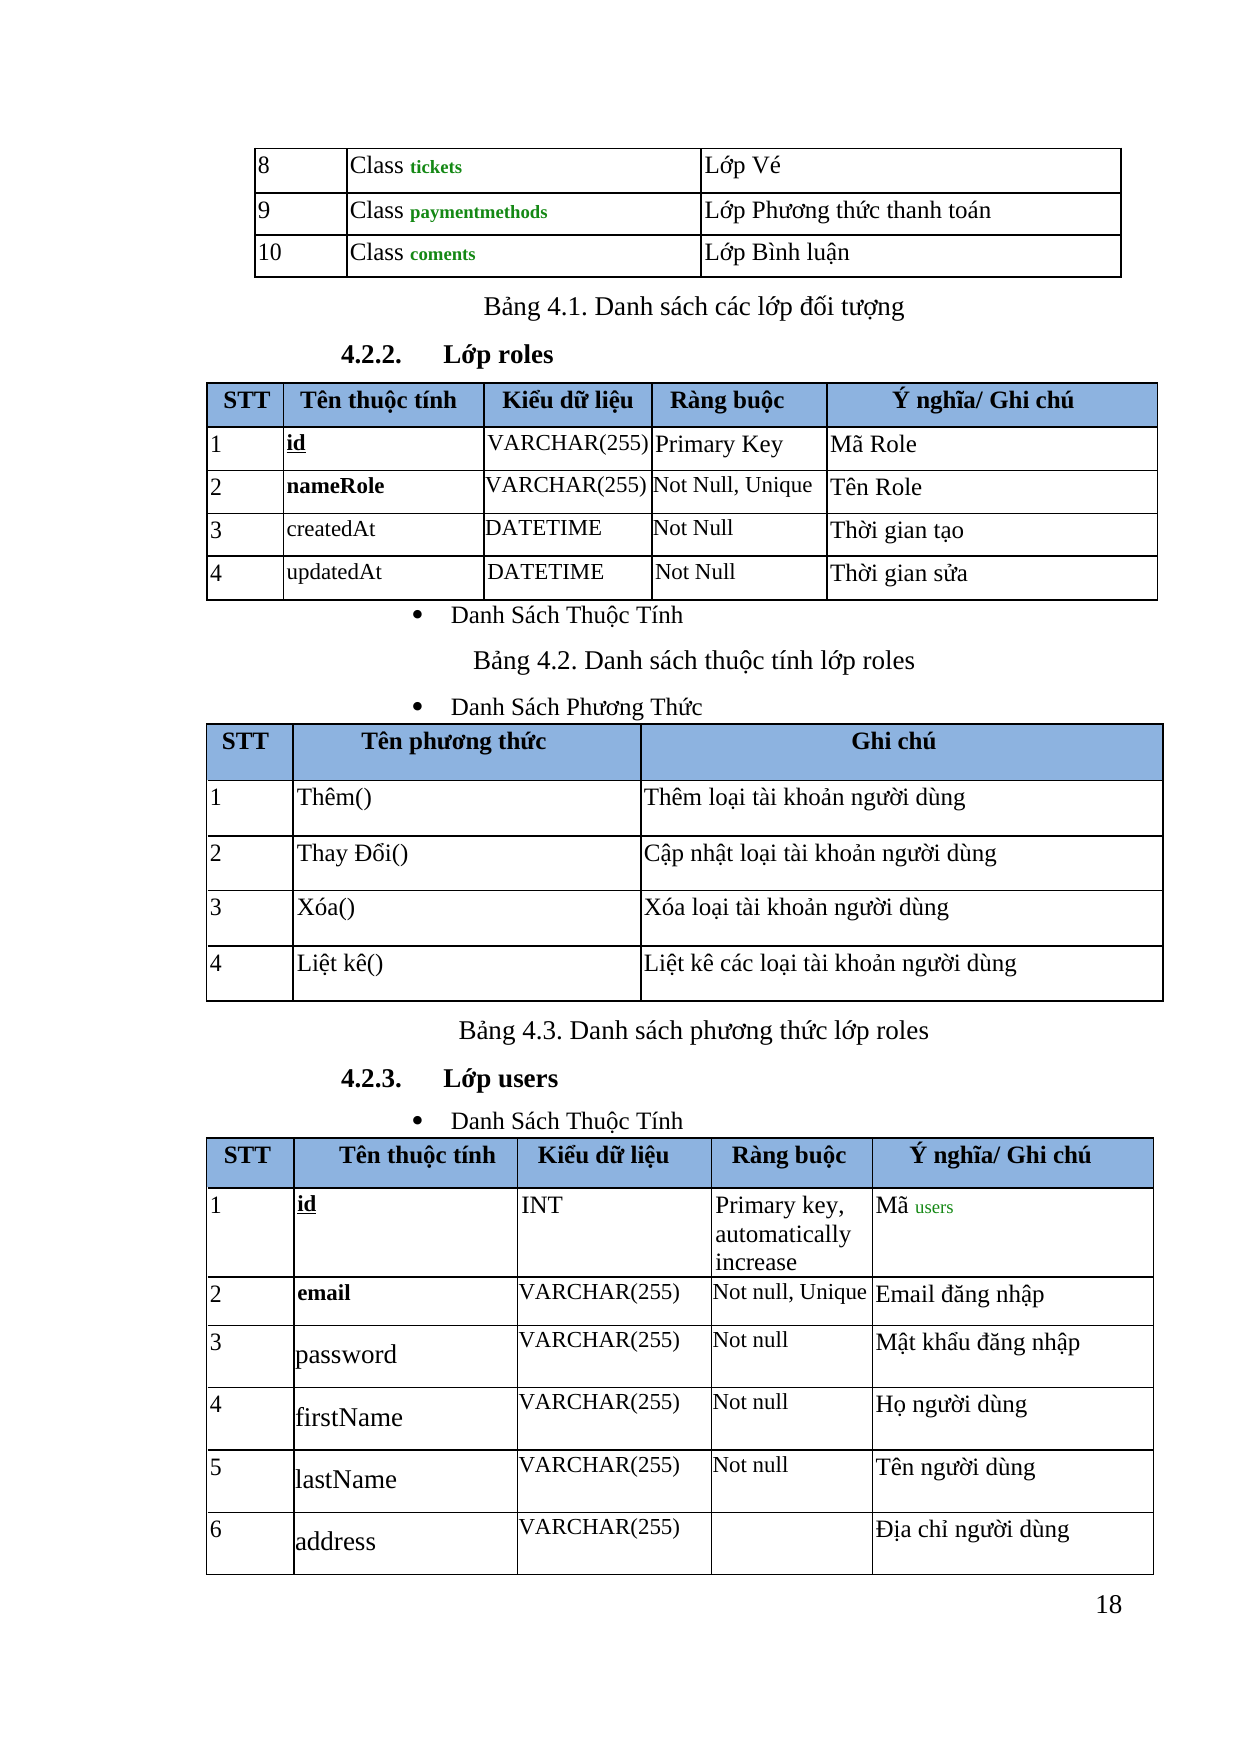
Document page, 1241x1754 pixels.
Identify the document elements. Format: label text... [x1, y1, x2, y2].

table_cell password [295, 1326, 517, 1387]
table_cell 4 [207, 1388, 293, 1449]
table_header Ý nghĩa/ Ghi chú [873, 1139, 1153, 1187]
table_cell firstName [295, 1388, 517, 1449]
table_cell DATETIME [485, 557, 651, 599]
table_cell 8 [256, 149, 346, 192]
table_cell Class paymentmethods [348, 194, 700, 234]
table_header Ghi chú [642, 725, 1162, 780]
table_cell Họ người dùng [873, 1388, 1153, 1449]
table_cell nameRole [284, 471, 483, 513]
table_cell VARCHAR(255) [518, 1388, 711, 1449]
table_cell 2 [207, 836, 292, 890]
table_header Tên thuộc tính [284, 384, 483, 426]
table_cell INT [518, 1189, 711, 1276]
table_cell 3 [207, 1326, 293, 1387]
table_cell Cập nhật loại tài khoản người dùng [642, 837, 1162, 890]
table_header Ràng buộc [653, 384, 826, 426]
table_cell Not Null [653, 514, 826, 555]
table_cell address [295, 1513, 517, 1574]
table_cell 1 [207, 781, 292, 835]
table_cell Xóa() [294, 891, 640, 945]
table_cell 9 [256, 194, 346, 234]
table_cell Primary Key [653, 428, 826, 469]
table_cell Địa chỉ người dùng [873, 1513, 1153, 1574]
table_cell VARCHAR(255) [518, 1451, 711, 1511]
table_cell Thời gian tạo [828, 514, 1157, 555]
table_cell 6 [207, 1513, 293, 1574]
table_cell Mã Role [828, 428, 1157, 469]
table_cell Thêm() [294, 781, 640, 835]
table_cell lastName [295, 1451, 517, 1511]
table_cell Thêm loại tài khoản người dùng [642, 781, 1162, 835]
table_header Tên phương thức [294, 725, 640, 780]
table_cell Lớp Phương thức thanh toán [702, 194, 1120, 234]
table_cell VARCHAR(255) [485, 471, 651, 513]
list Danh Sách Phương Thức [413, 692, 1122, 721]
table_cell 10 [256, 236, 346, 276]
table_cell Not Null [653, 557, 826, 599]
table_cell Liệt kê các loại tài khoản người dùng [642, 947, 1162, 1000]
subtitle Lớp users [341, 1063, 1107, 1094]
list Danh Sách Thuộc Tính [413, 1106, 1122, 1135]
table_cell Mã users [873, 1189, 1153, 1276]
table_cell VARCHAR(255) [485, 428, 651, 469]
table_cell Thay Đổi() [294, 837, 640, 890]
text Bảng 4.1. Danh sách các lớp đối tượng [265, 290, 1122, 321]
table_cell Xóa loại tài khoản người dùng [642, 891, 1162, 945]
table_cell updatedAt [284, 557, 483, 599]
table_cell email [295, 1278, 517, 1324]
table_cell Lớp Vé [702, 149, 1120, 192]
table_cell Tên người dùng [873, 1451, 1153, 1511]
table_cell VARCHAR(255) [518, 1326, 711, 1387]
table_header STT [208, 384, 283, 426]
table_cell Lớp Bình luận [702, 236, 1120, 276]
table_cell Thời gian sửa [828, 557, 1157, 599]
table_header Tên thuộc tính [295, 1139, 517, 1187]
table_cell Not null, Unique [712, 1278, 872, 1324]
table_cell Not null [712, 1388, 872, 1449]
table_cell 4 [207, 946, 292, 1000]
table_header Ràng buộc [712, 1139, 872, 1187]
list Danh Sách Thuộc Tính [413, 601, 1122, 629]
table_cell VARCHAR(255) [518, 1513, 711, 1574]
table_header Kiểu dữ liệu [485, 384, 651, 426]
table_cell Not null [712, 1451, 872, 1511]
table_cell [712, 1513, 872, 1574]
table_cell 2 [207, 1277, 293, 1324]
table_cell 1 [208, 428, 283, 469]
table_cell Class tickets [348, 149, 700, 192]
table_cell Mật khẩu đăng nhập [873, 1326, 1153, 1387]
table_cell Not null [712, 1326, 872, 1387]
subtitle Lớp roles [341, 338, 1107, 370]
table_cell DATETIME [485, 514, 651, 555]
table_cell Tên Role [828, 471, 1157, 513]
table_header Ý nghĩa/ Ghi chú [828, 384, 1157, 426]
table_cell id [295, 1189, 517, 1276]
table_cell 1 [207, 1188, 293, 1276]
text Bảng 4.2. Danh sách thuộc tính lớp roles [265, 644, 1122, 675]
table_cell id [284, 428, 483, 469]
table_cell Primary key, automatically increase [712, 1189, 872, 1276]
table_cell VARCHAR(255) [518, 1278, 711, 1324]
table_cell createdAt [284, 514, 483, 555]
table_header STT [207, 1139, 293, 1187]
table_header STT [207, 725, 292, 780]
table_cell Email đăng nhập [873, 1278, 1153, 1324]
table_cell Class coments [348, 236, 700, 276]
table_cell 5 [207, 1450, 293, 1511]
table_cell 4 [208, 557, 283, 599]
table_cell Liệt kê() [294, 947, 640, 1000]
table_cell 2 [208, 471, 283, 513]
table_cell 3 [207, 891, 292, 945]
text Bảng 4.3. Danh sách phương thức lớp roles [265, 1014, 1122, 1046]
table_cell Not Null, Unique [653, 471, 826, 513]
table_cell 3 [208, 514, 283, 555]
table_header Kiểu dữ liệu [518, 1139, 711, 1187]
